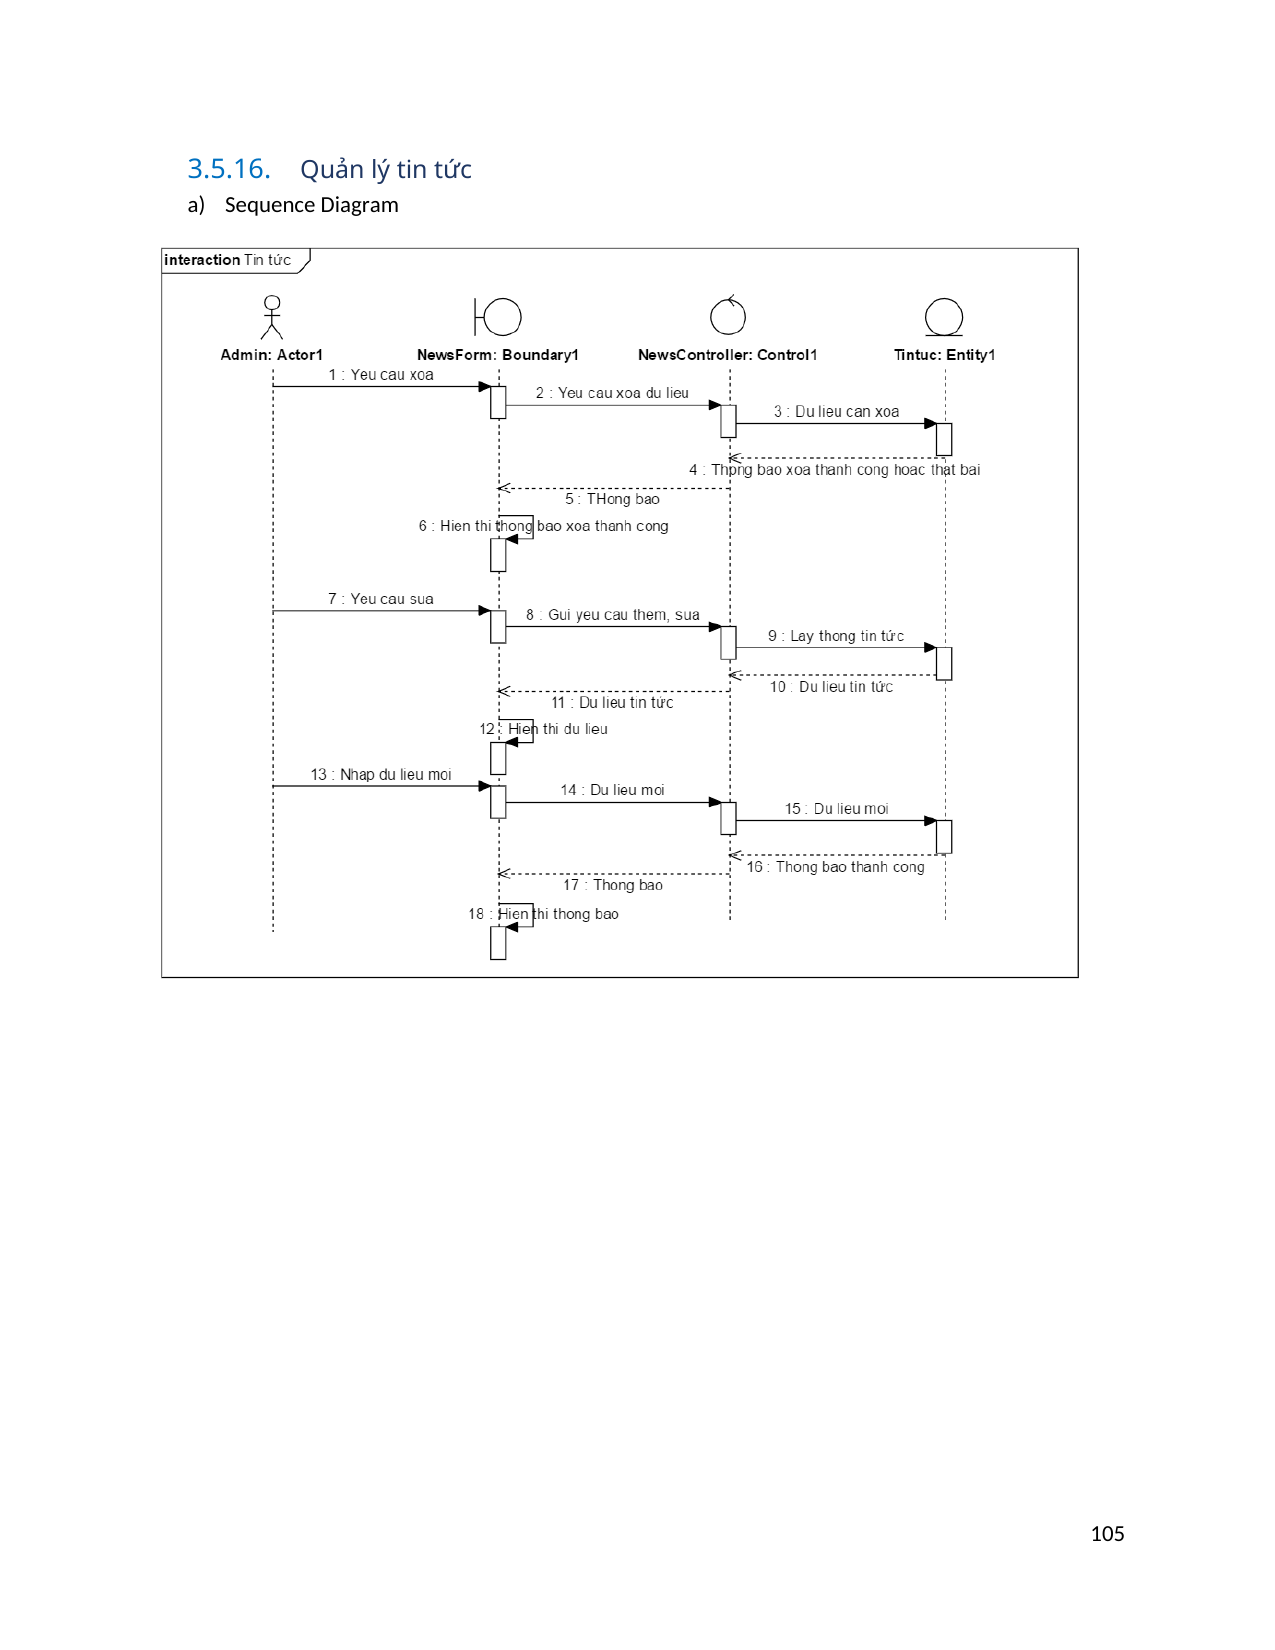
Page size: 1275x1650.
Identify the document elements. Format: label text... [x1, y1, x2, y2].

list Sequence Diagram [187, 190, 1125, 218]
subtitle Quản lý tin tức [187, 150, 1125, 187]
picture [150, 236, 1124, 1023]
